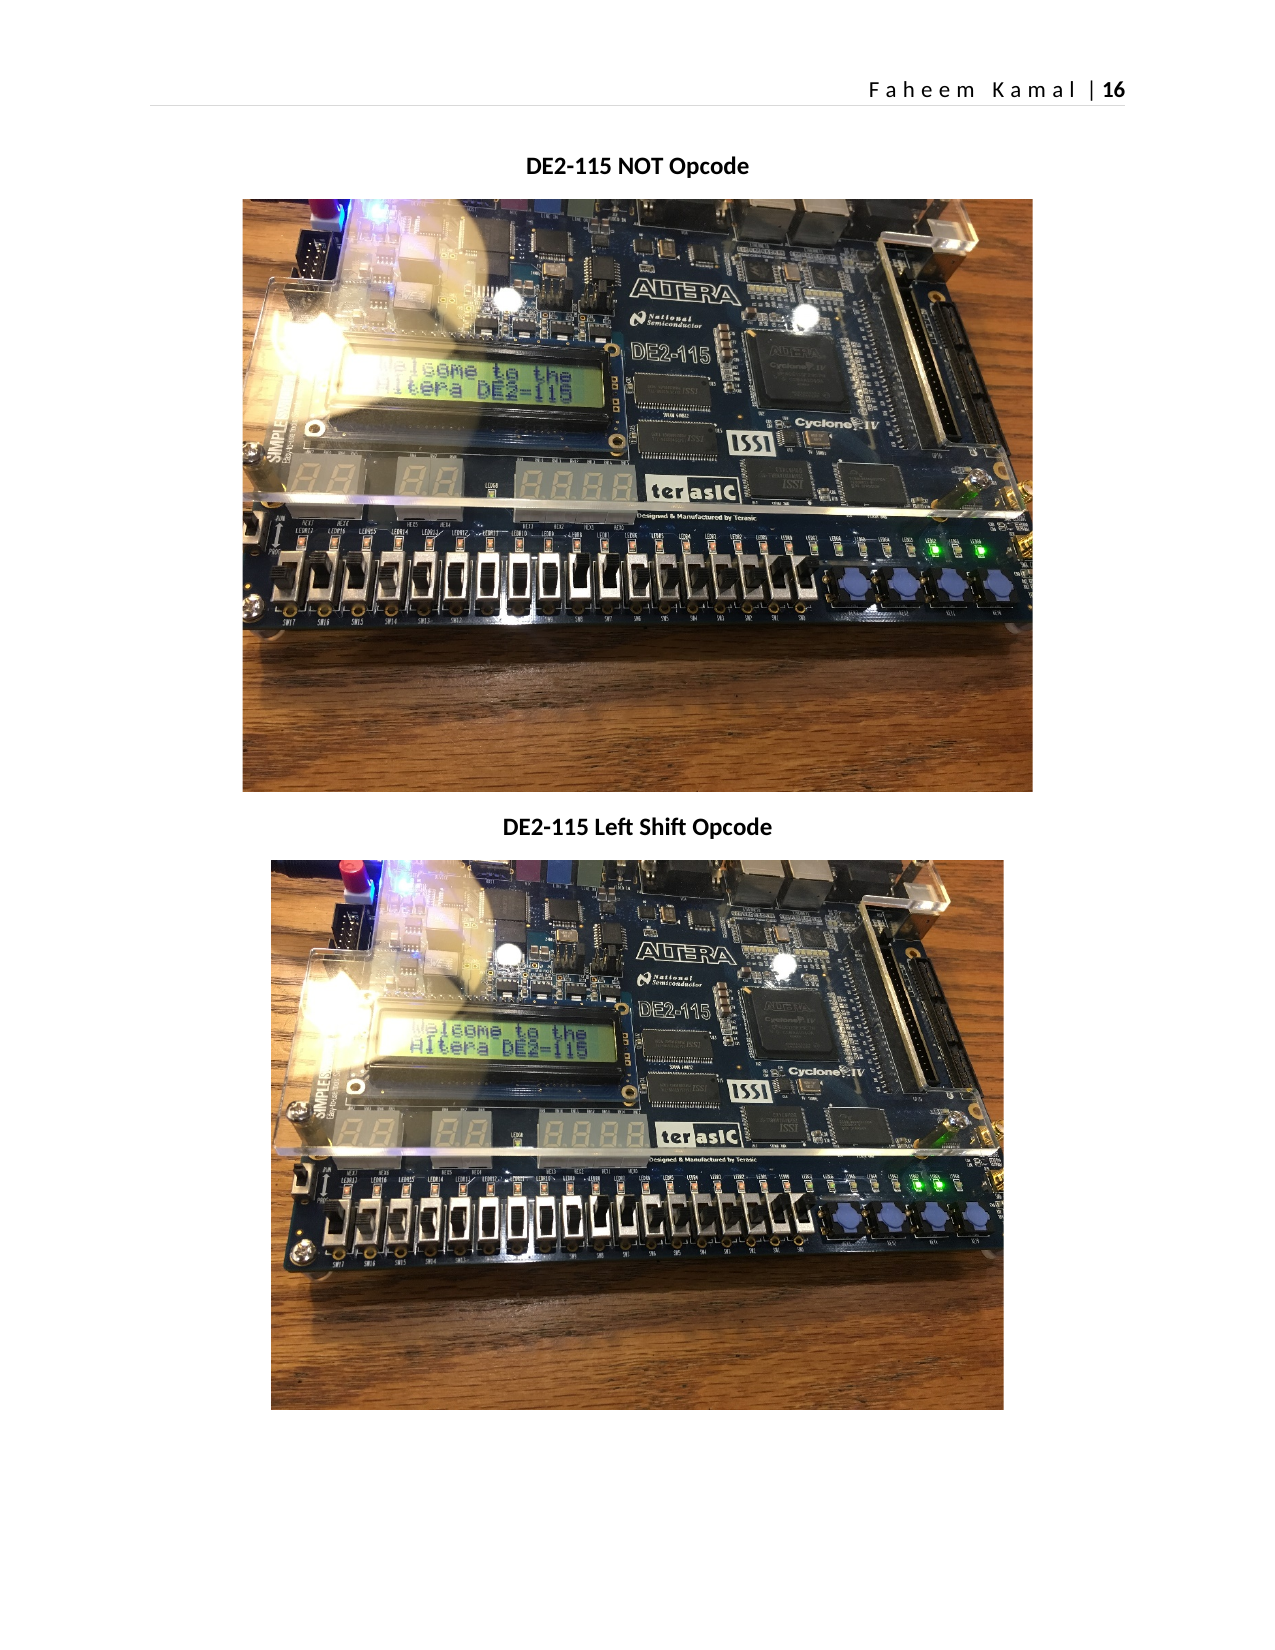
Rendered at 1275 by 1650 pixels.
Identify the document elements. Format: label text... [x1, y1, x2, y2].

picture [242, 199, 1033, 792]
text DE2-115 NOT Opcode [150, 150, 1125, 181]
picture [271, 860, 1004, 1410]
text DE2-115 Left Shift Opcode [150, 811, 1125, 841]
